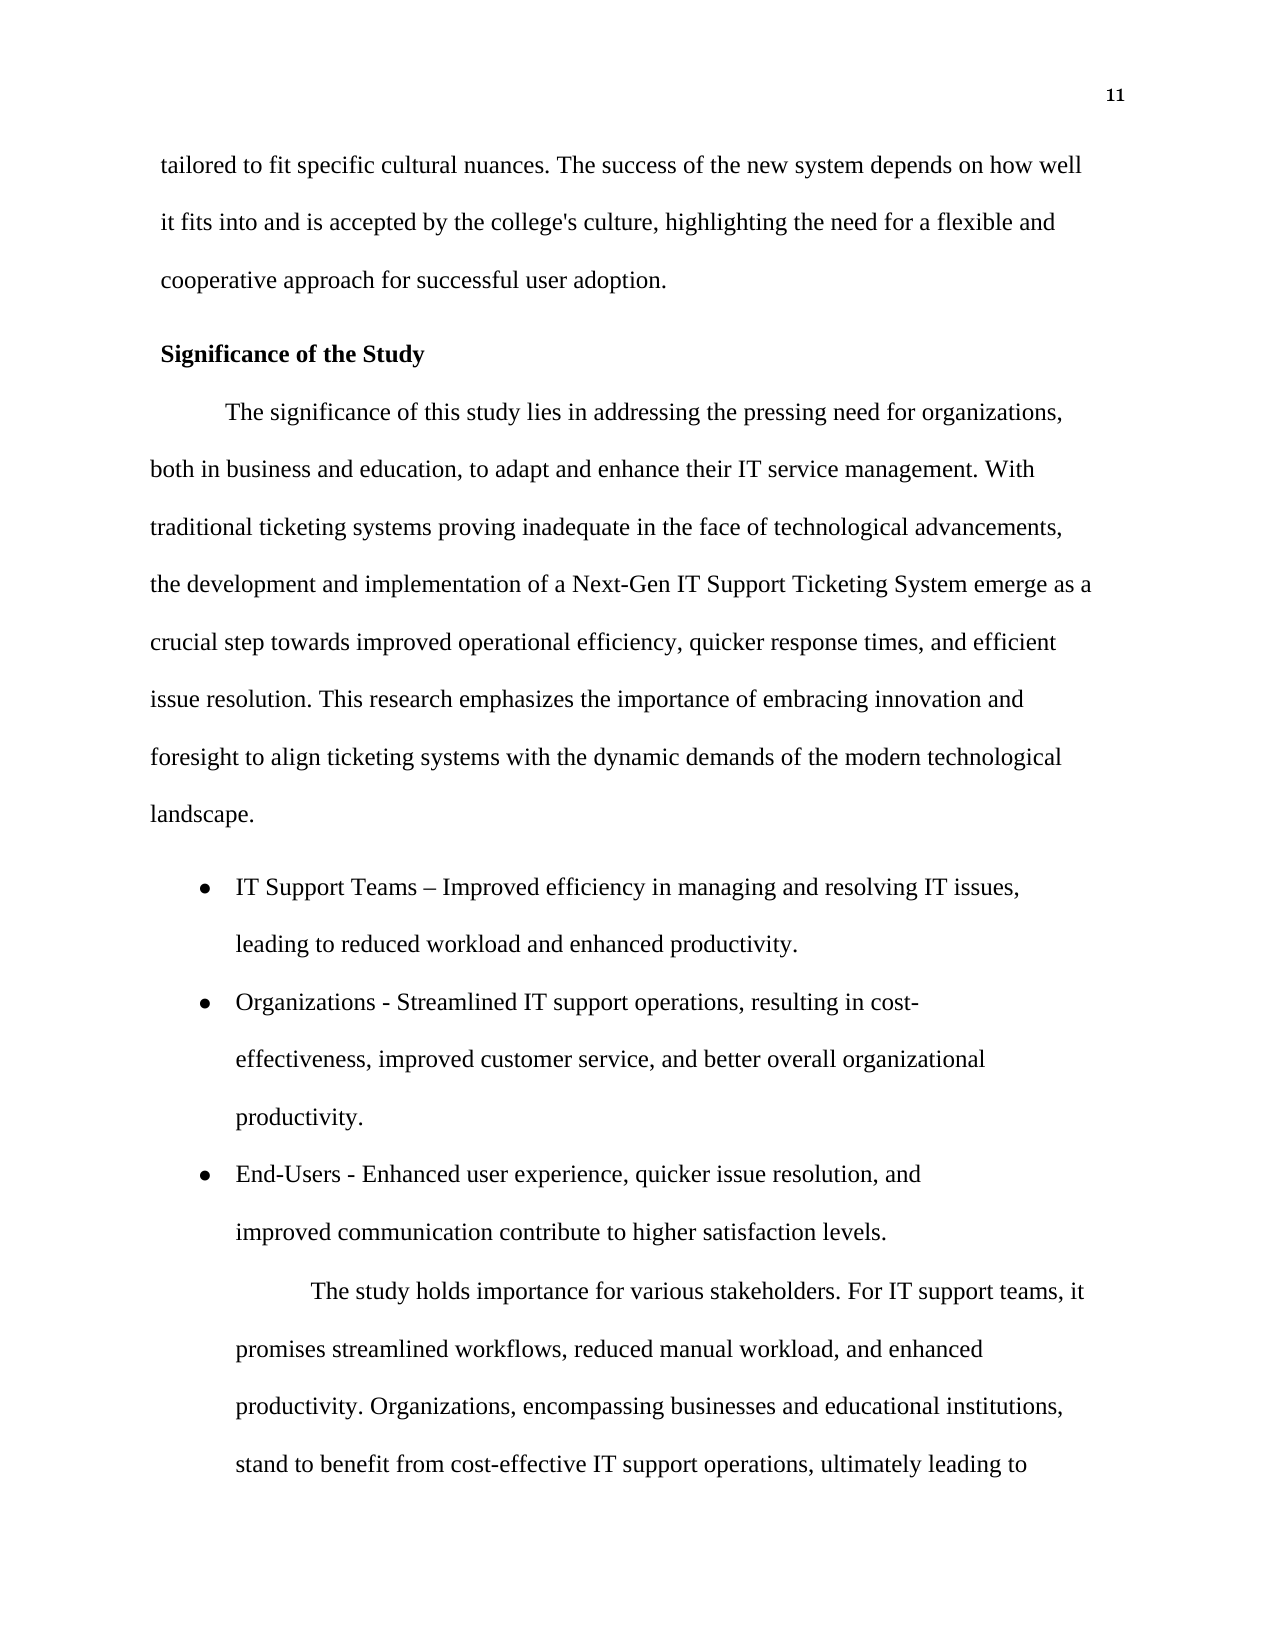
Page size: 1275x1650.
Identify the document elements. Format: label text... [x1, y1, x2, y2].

subtitle Significance of the Study [160, 339, 1125, 368]
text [160, 150, 1094, 294]
list IT Support Teams – Improved efficiency in managing and resolving IT issues, leading to reduced workload and enhanced productivity. [198, 872, 1083, 958]
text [235, 1276, 1086, 1477]
list End-Users - Enhanced user experience, quicker issue resolution, and improved communication contribute to higher satisfaction levels. [198, 1159, 1023, 1246]
list Organizations - Streamlined IT support operations, resulting in cost-effectiveness, improved customer service, and better overall organizational productivity. [198, 987, 1023, 1131]
text The significance of this study lies in addressing the pressing need for organizations, both in business and education, to adapt and enhance their IT service management. With traditional ticketing systems proving inadequate in the face of technological advancements, the development and implementation of a Next-Gen IT Support Ticketing System emerge as a crucial step towards improved operational efficiency, quicker response times, and efficient issue resolution. This research emphasizes the importance of embracing innovation and foresight to align ticketing systems with the dynamic demands of the modern technological landscape. [150, 397, 1092, 828]
